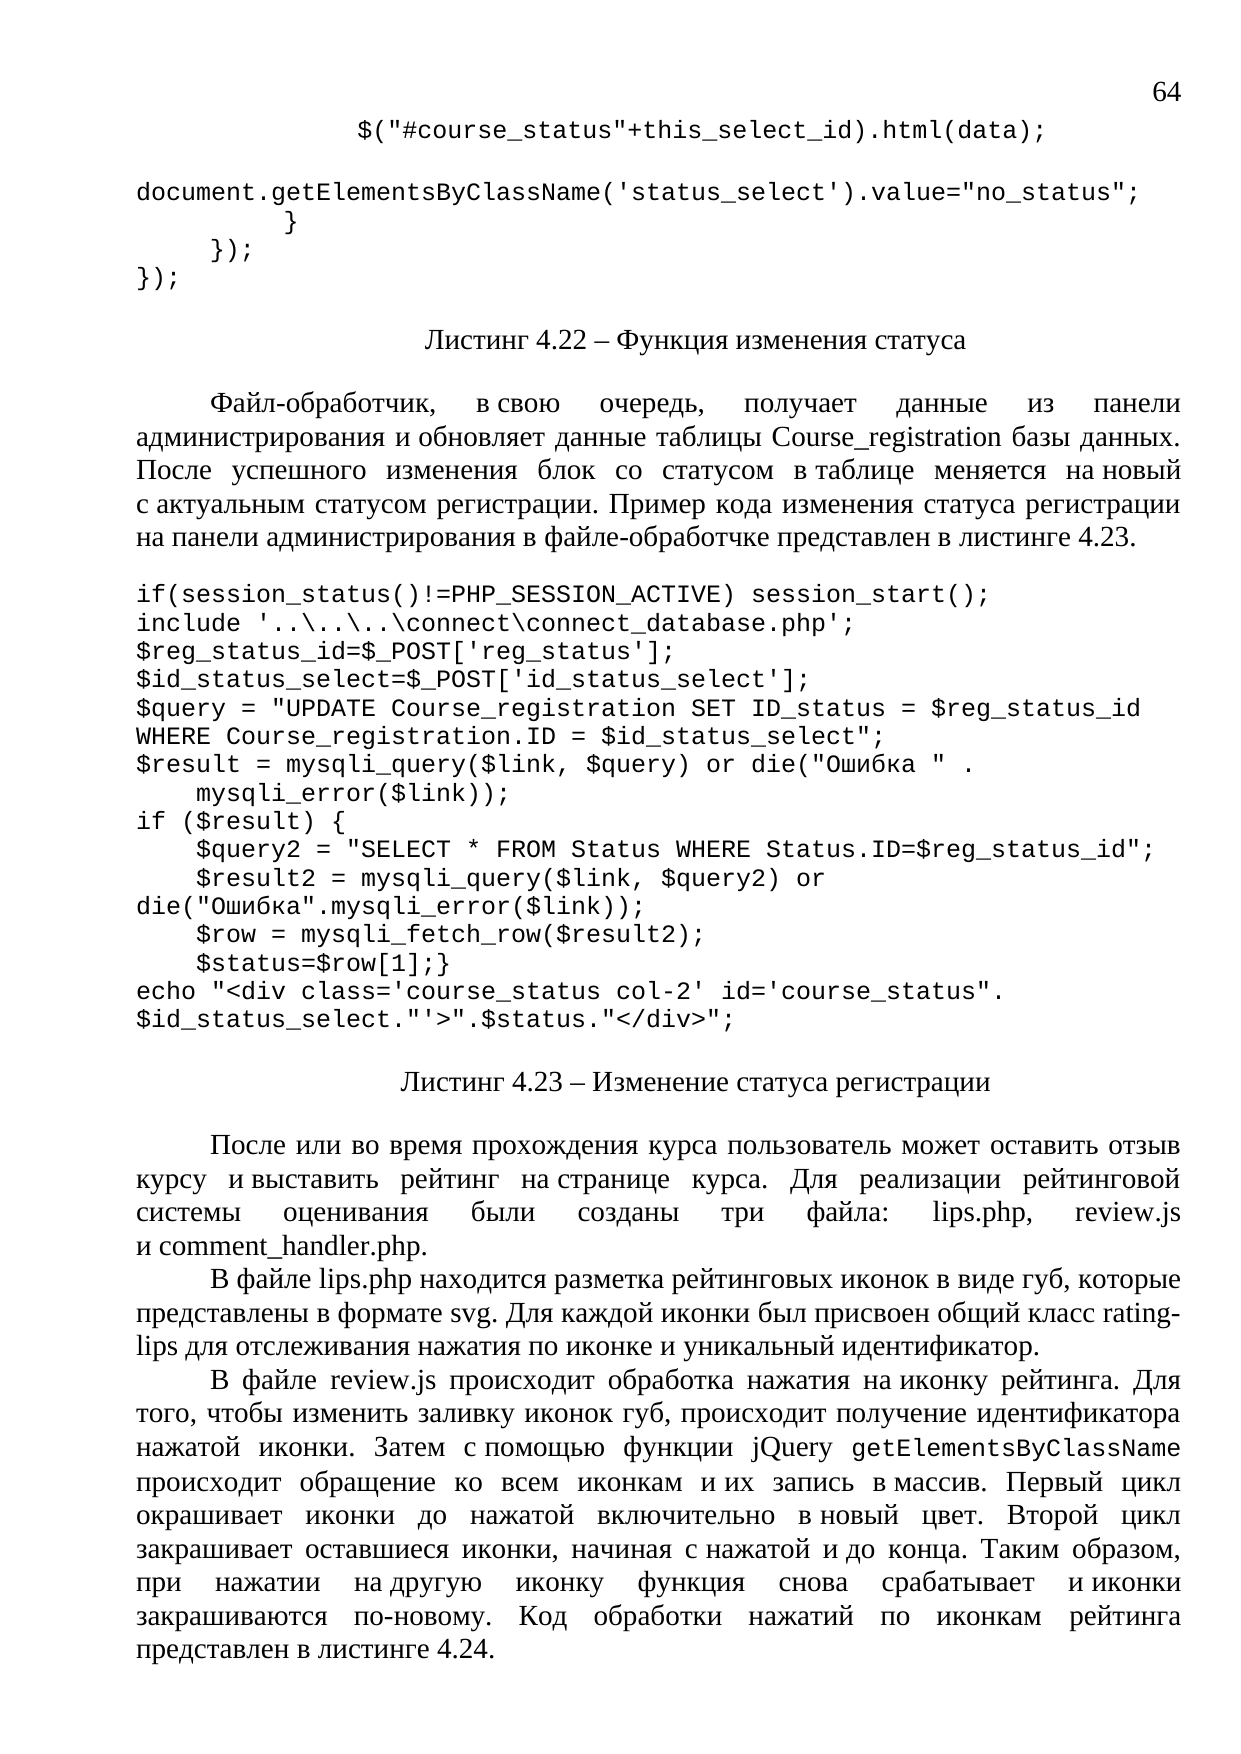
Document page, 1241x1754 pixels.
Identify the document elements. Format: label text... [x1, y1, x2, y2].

text $("#course_status"+this_select_id).html(data); [136, 118, 1181, 146]
text } [136, 208, 1181, 237]
text mysqli_error($link)); [136, 780, 1181, 809]
text }); [136, 265, 1181, 293]
text $row = mysqli_fetch_row($result2); [136, 922, 1181, 950]
text $reg_status_id=$_POST['reg_status']; [136, 639, 1181, 667]
text Листинг 4.22 – Функция изменения статуса [136, 322, 1181, 356]
text После или во время прохождения курса пользователь может оставить отзыв курсу и выставить рейтинг на странице курса. Для реализации рейтинговой системы оценивания были созданы три файла: lips.php, review.js и comment_handler.php. [136, 1127, 1181, 1261]
text echo "<div class='course_status col-2' id='course_status".$id_status_select."'>".$status."</div>"; [136, 979, 1181, 1035]
text include '..\..\..\connect\connect_database.php'; [136, 610, 1181, 639]
text if ($result) { [136, 809, 1181, 837]
text $result = mysqli_query($link, $query) or die("Ошибка " . [136, 752, 1181, 780]
text if(session_status()!=PHP_SESSION_ACTIVE) session_start(); [136, 582, 1181, 610]
text В файле review.js происходит обработка нажатия на иконку рейтинга. Для того, чтобы изменить заливку иконок губ, происходит получение идентификатора нажатой иконки. Затем с помощью функции jQuery getElementsByClassName происходит обращение ко всем иконкам и их запись в массив. Первый цикл окрашивает иконки до нажатой включительно в новый цвет. Второй цикл закрашивает оставшиеся иконки, начиная с нажатой и до конца. Таким образом, при нажатии на другую иконку функция снова срабатывает и иконки закрашиваются по-новому. Код обработки нажатий по иконкам рейтинга представлен в листинге 4.24. [136, 1362, 1181, 1665]
text $query = "UPDATE Course_registration SET ID_status = $reg_status_id WHERE Course_registration.ID = $id_status_select"; [136, 695, 1181, 752]
text Листинг 4.23 – Изменение статуса регистрации [136, 1064, 1181, 1098]
text $status=$row[1];} [136, 950, 1181, 979]
text Файл-обработчик, в свою очередь, получает данные из панели администрирования и обновляет данные таблицы Course_registration базы данных. После успешного изменения блок со статусом в таблице меняется на новый с актуальным статусом регистрации. Пример кода изменения статуса регистрации на панели администрирования в файле-обработчке представлен в листинге 4.23. [136, 385, 1181, 553]
text }); [136, 237, 1181, 265]
text $result2 = mysqli_query($link, $query2) or die("Ошибка".mysqli_error($link)); [136, 865, 1181, 922]
text $id_status_select=$_POST['id_status_select']; [136, 667, 1181, 695]
text document.getElementsByClassName('status_select').value="no_status"; [136, 146, 1181, 208]
text В файле lips.php находится разметка рейтинговых иконок в виде губ, которые представлены в формате svg. Для каждой иконки был присвоен общий класс rating-lips для отслеживания нажатия по иконке и уникальный идентификатор. [136, 1261, 1181, 1362]
text $query2 = "SELECT * FROM Status WHERE Status.ID=$reg_status_id"; [136, 837, 1181, 865]
